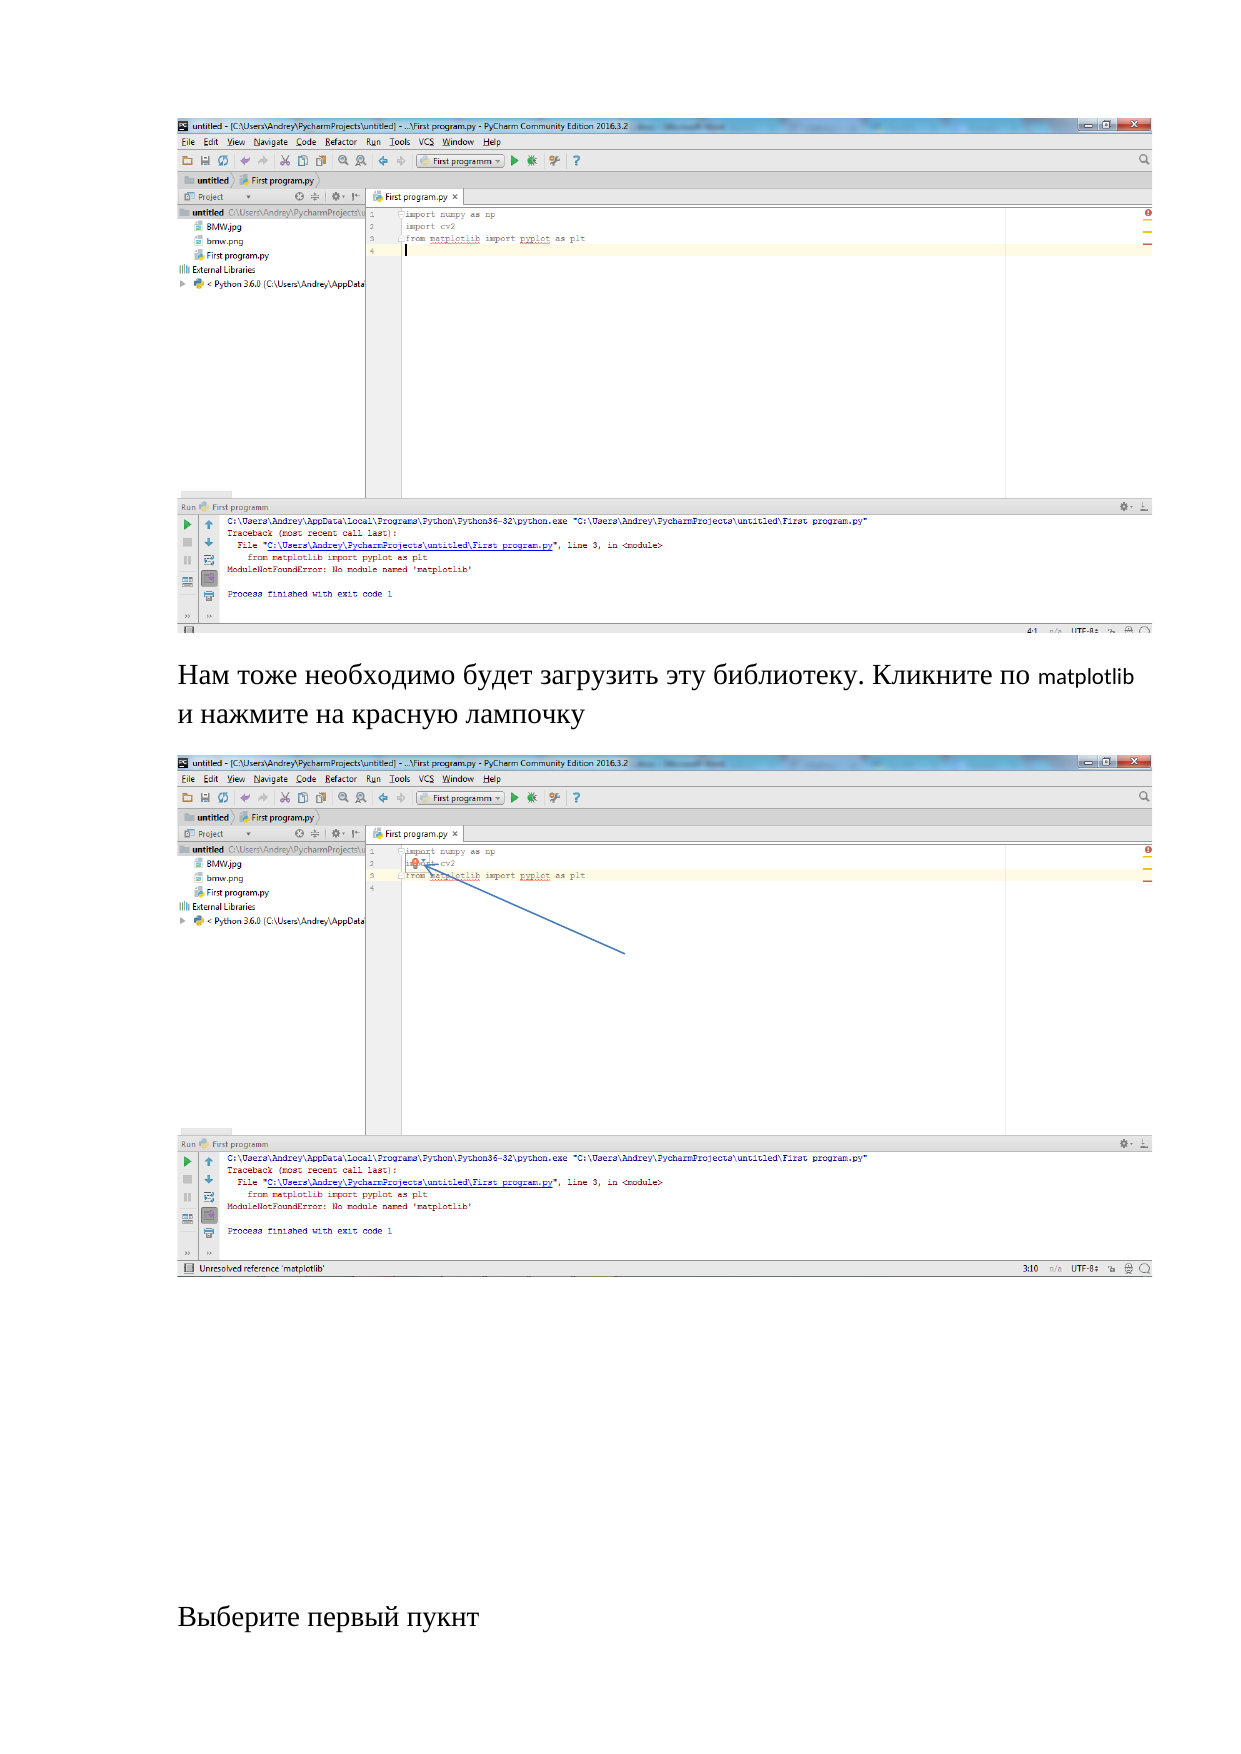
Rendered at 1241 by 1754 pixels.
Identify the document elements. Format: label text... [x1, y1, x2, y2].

picture [177, 118, 1153, 633]
text Выберите первый пукнт [177, 1599, 1152, 1632]
picture [177, 755, 1153, 1277]
text Нам тоже необходимо будет загрузить эту библиотеку. Кликните по matplotlib и нажмите на красную лампочку [177, 657, 1152, 729]
